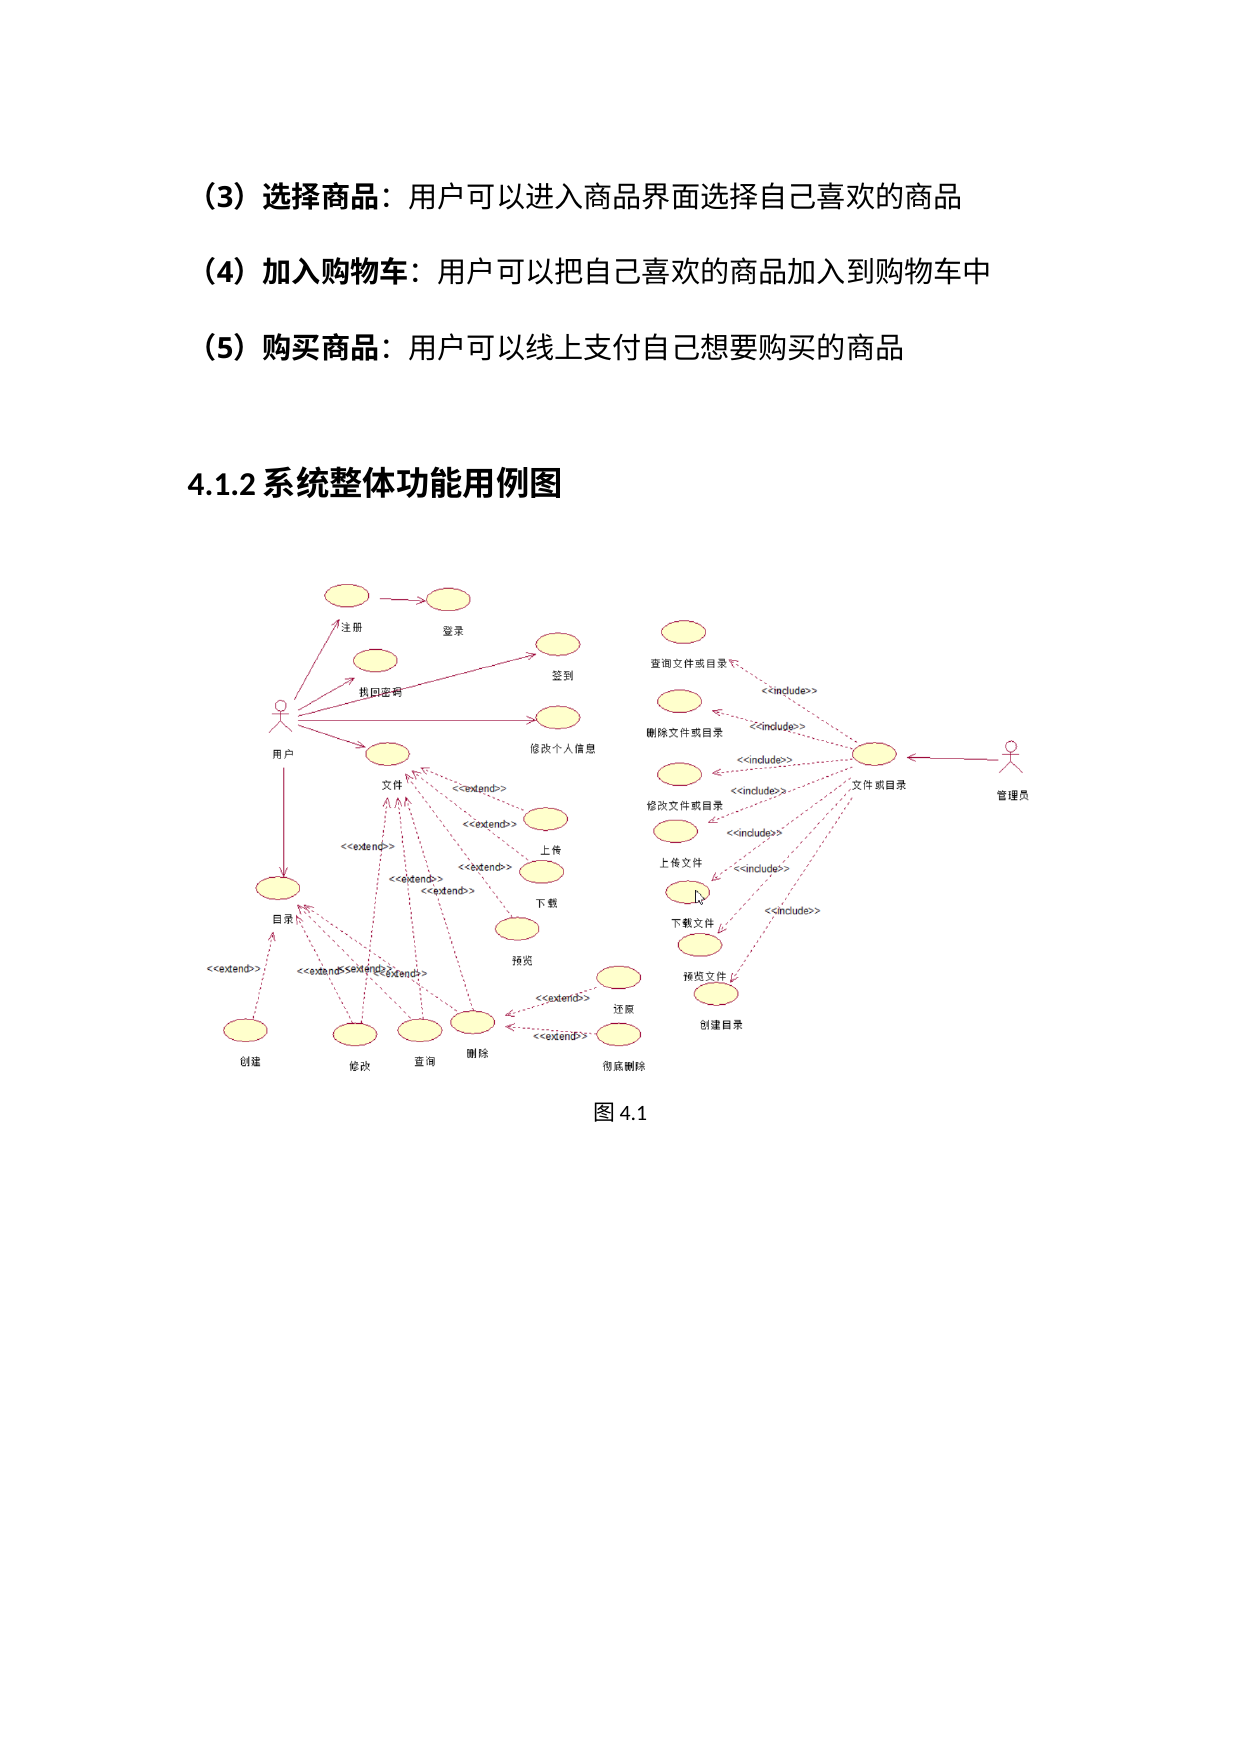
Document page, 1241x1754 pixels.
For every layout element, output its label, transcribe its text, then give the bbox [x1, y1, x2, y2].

text （4）加入购物车：用户可以把自己喜欢的商品加入到购物车中 [187, 237, 1053, 302]
text （3）选择商品：用户可以进入商品界面选择自己喜欢的商品 [187, 162, 1053, 227]
text （5）购买商品：用户可以线上支付自己想要购买的商品 [187, 313, 1053, 378]
text 图4.1 [187, 1095, 1053, 1127]
picture [187, 575, 1052, 1080]
subtitle 4.1.2系统整体功能用例图 [187, 448, 1053, 513]
